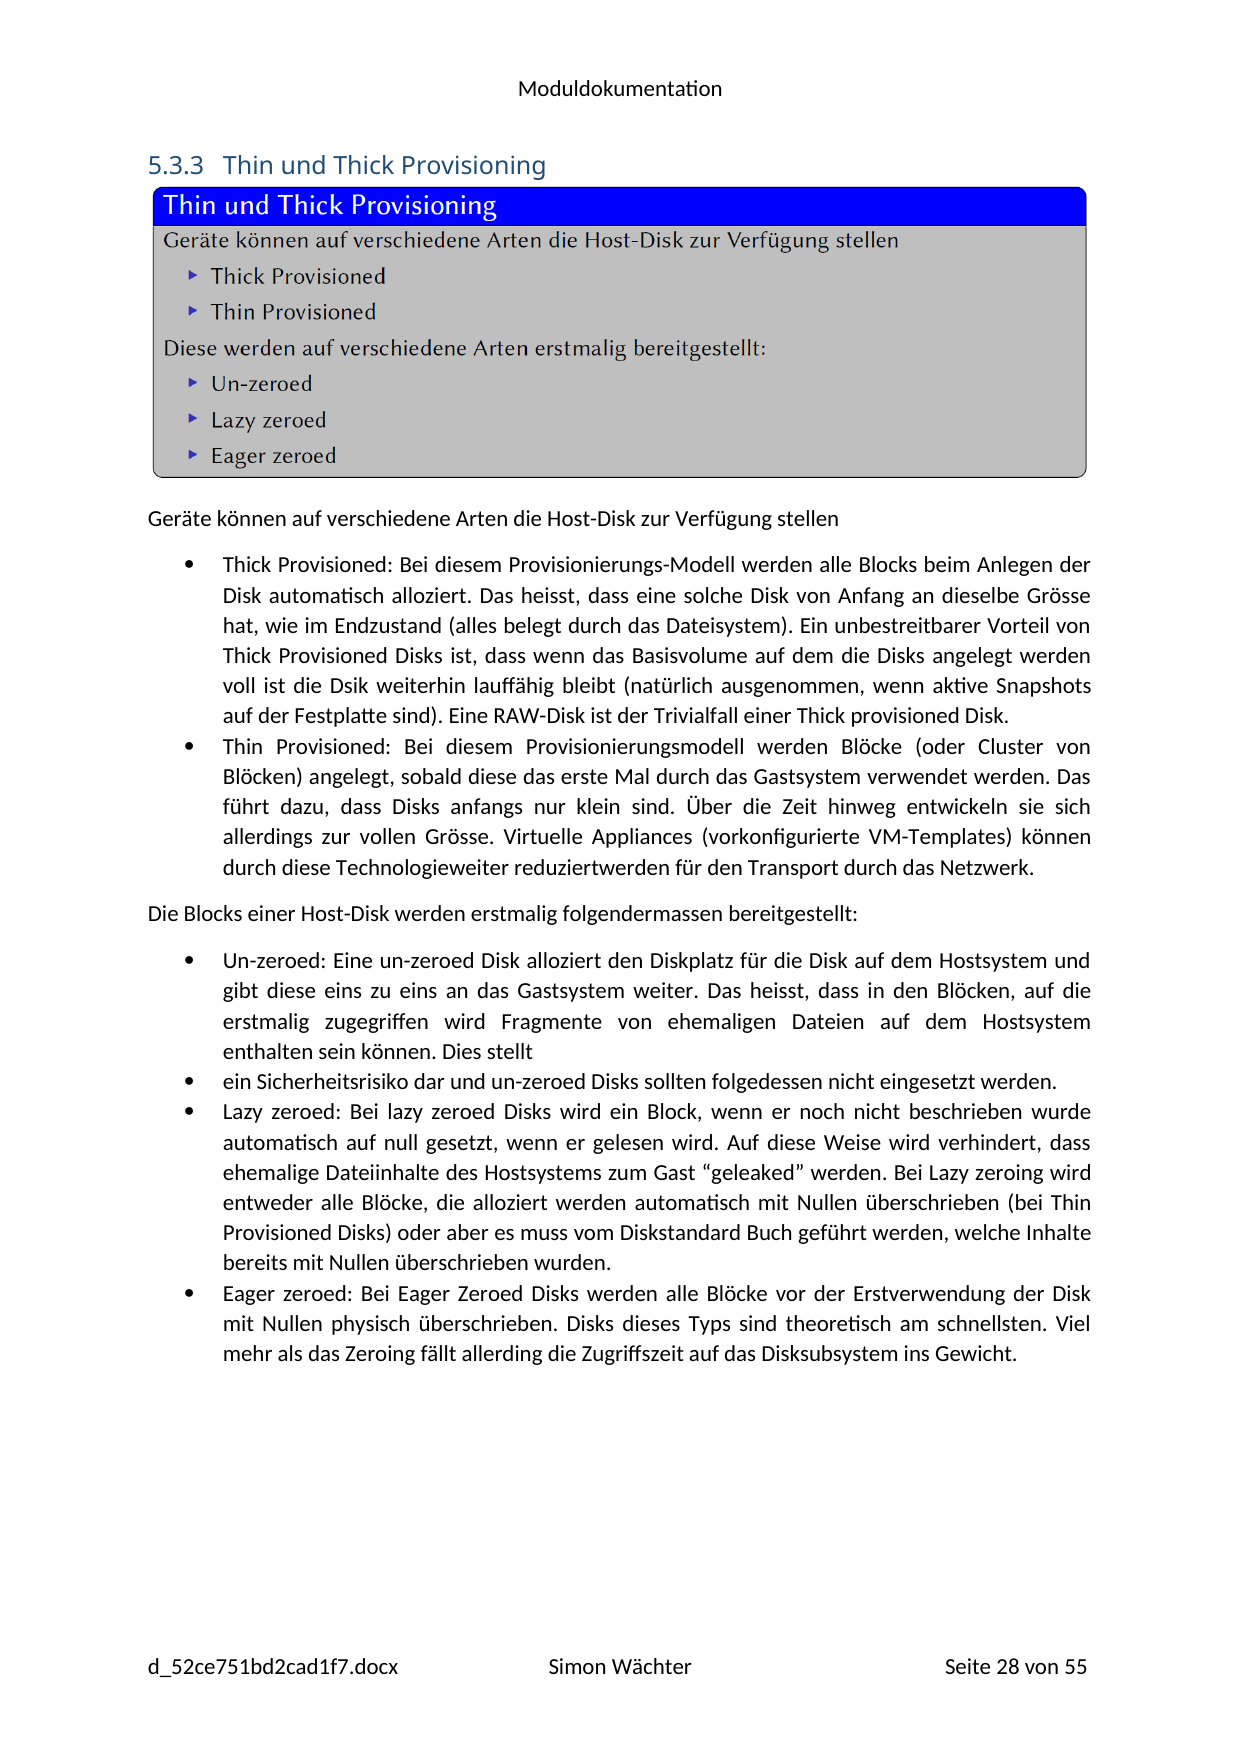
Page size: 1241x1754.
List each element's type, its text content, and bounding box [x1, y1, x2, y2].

text Geräte können auf verschiedene Arten die Host-Disk zur Verfügung stellen [148, 504, 1093, 532]
list Thin Provisioned: Bei diesem Provisionierungsmodell werden Blöcke (oder Cluster von Blöcken) angelegt, sobald diese das erste Mal durch das Gastsystem verwendet werden. Das führt dazu, dass Disks anfangs nur klein sind. Über die Zeit hinweg entwickeln sie sich allerdings zur vollen Grösse. Virtuelle Appliances (vorkonfigurierte VM-Templates) können durch diese Technologieweiter reduziertwerden für den Transport durch das Netzwerk. [185, 732, 1093, 881]
subtitle Thin und Thick Provisioning [148, 148, 1093, 182]
text Die Blocks einer Host-Disk werden erstmalig folgendermassen bereitgestellt: [148, 899, 1093, 927]
list Lazy zeroed: Bei lazy zeroed Disks wird ein Block, wenn er noch nicht beschrieben wurde automatisch auf null gesetzt, wenn er gelesen wird. Auf diese Weise wird verhindert, dass ehemalige Dateiinhalte des Hostsystems zum Gast “geleaked” werden. Bei Lazy zeroing wird entweder alle Blöcke, die alloziert werden automatisch mit Nullen überschrieben (bei Thin Provisioned Disks) oder aber es muss vom Diskstandard Buch geführt werden, welche Inhalte bereits mit Nullen überschrieben wurden. [185, 1097, 1093, 1276]
list Thick Provisioned: Bei diesem Provisionierungs-Modell werden alle Blocks beim Anlegen der Disk automatisch alloziert. Das heisst, dass eine solche Disk von Anfang an dieselbe Grösse hat, wie im Endzustand (alles belegt durch das Dateisystem). Ein unbestreitbarer Vorteil von Thick Provisioned Disks ist, dass wenn das Basisvolume auf dem die Disks angelegt werden voll ist die Dsik weiterhin lauffähig bleibt (natürlich ausgenommen, wenn aktive Snapshots auf der Festplatte sind). Eine RAW-Disk ist der Trivialfall einer Thick provisioned Disk. [185, 551, 1093, 729]
list ein Sicherheitsrisiko dar und un-zeroed Disks sollten folgedessen nicht eingesetzt werden. [185, 1067, 1093, 1095]
list Eager zeroed: Bei Eager Zeroed Disks werden alle Blöcke vor der Erstverwendung der Disk mit Nullen physisch überschrieben. Disks dieses Typs sind theoretisch am schnellsten. Viel mehr als das Zeroing fällt allerding die Zugriffszeit auf das Disksubsystem ins Gewicht. [185, 1279, 1093, 1367]
list Un-zeroed: Eine un-zeroed Disk alloziert den Diskplatz für die Disk auf dem Hostsystem und gibt diese eins zu eins an das Gastsystem weiter. Das heisst, dass in den Blöcken, auf die erstmalig zugegriffen wird Fragmente von ehemaligen Dateien auf dem Hostsystem enthalten sein können. Dies stellt [185, 946, 1093, 1065]
picture [147, 184, 1093, 485]
